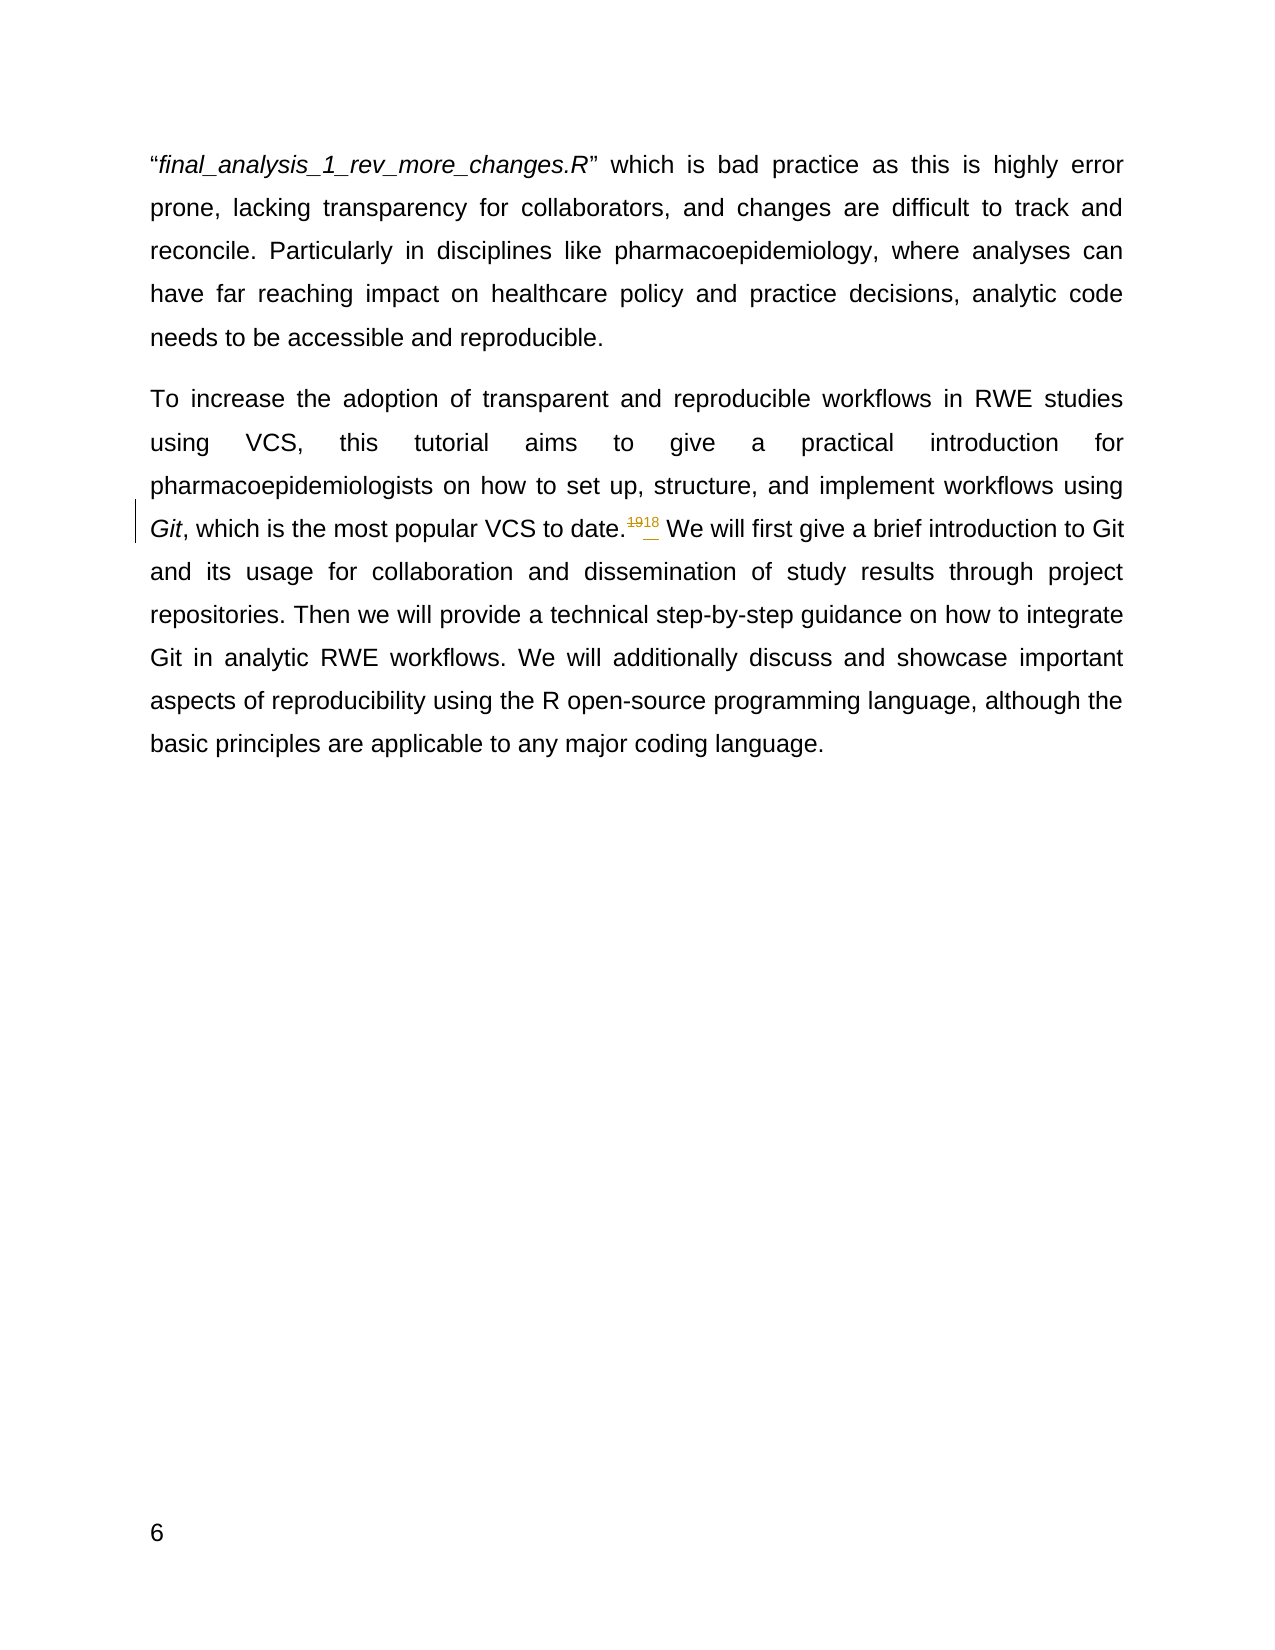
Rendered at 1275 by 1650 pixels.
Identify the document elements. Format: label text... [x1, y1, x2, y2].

text To increase the adoption of transparent and reproducible workflows in RWE studies using VCS, this tutorial aims to give a practical introduction for pharmacoepidemiologists on how to set up, structure, and implement workflows using Git, which is the most popular VCS to date. We will first give a brief introduction to Git and its usage for collaboration and dissemination of study results through project repositories. Then we will provide a technical step-by-step guidance on how to integrate Git in analytic RWE workflows. We will additionally discuss and showcase important aspects of reproducibility using the R open-source programming language, although the basic principles are applicable to any major coding language. [150, 384, 1125, 758]
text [150, 150, 1125, 351]
